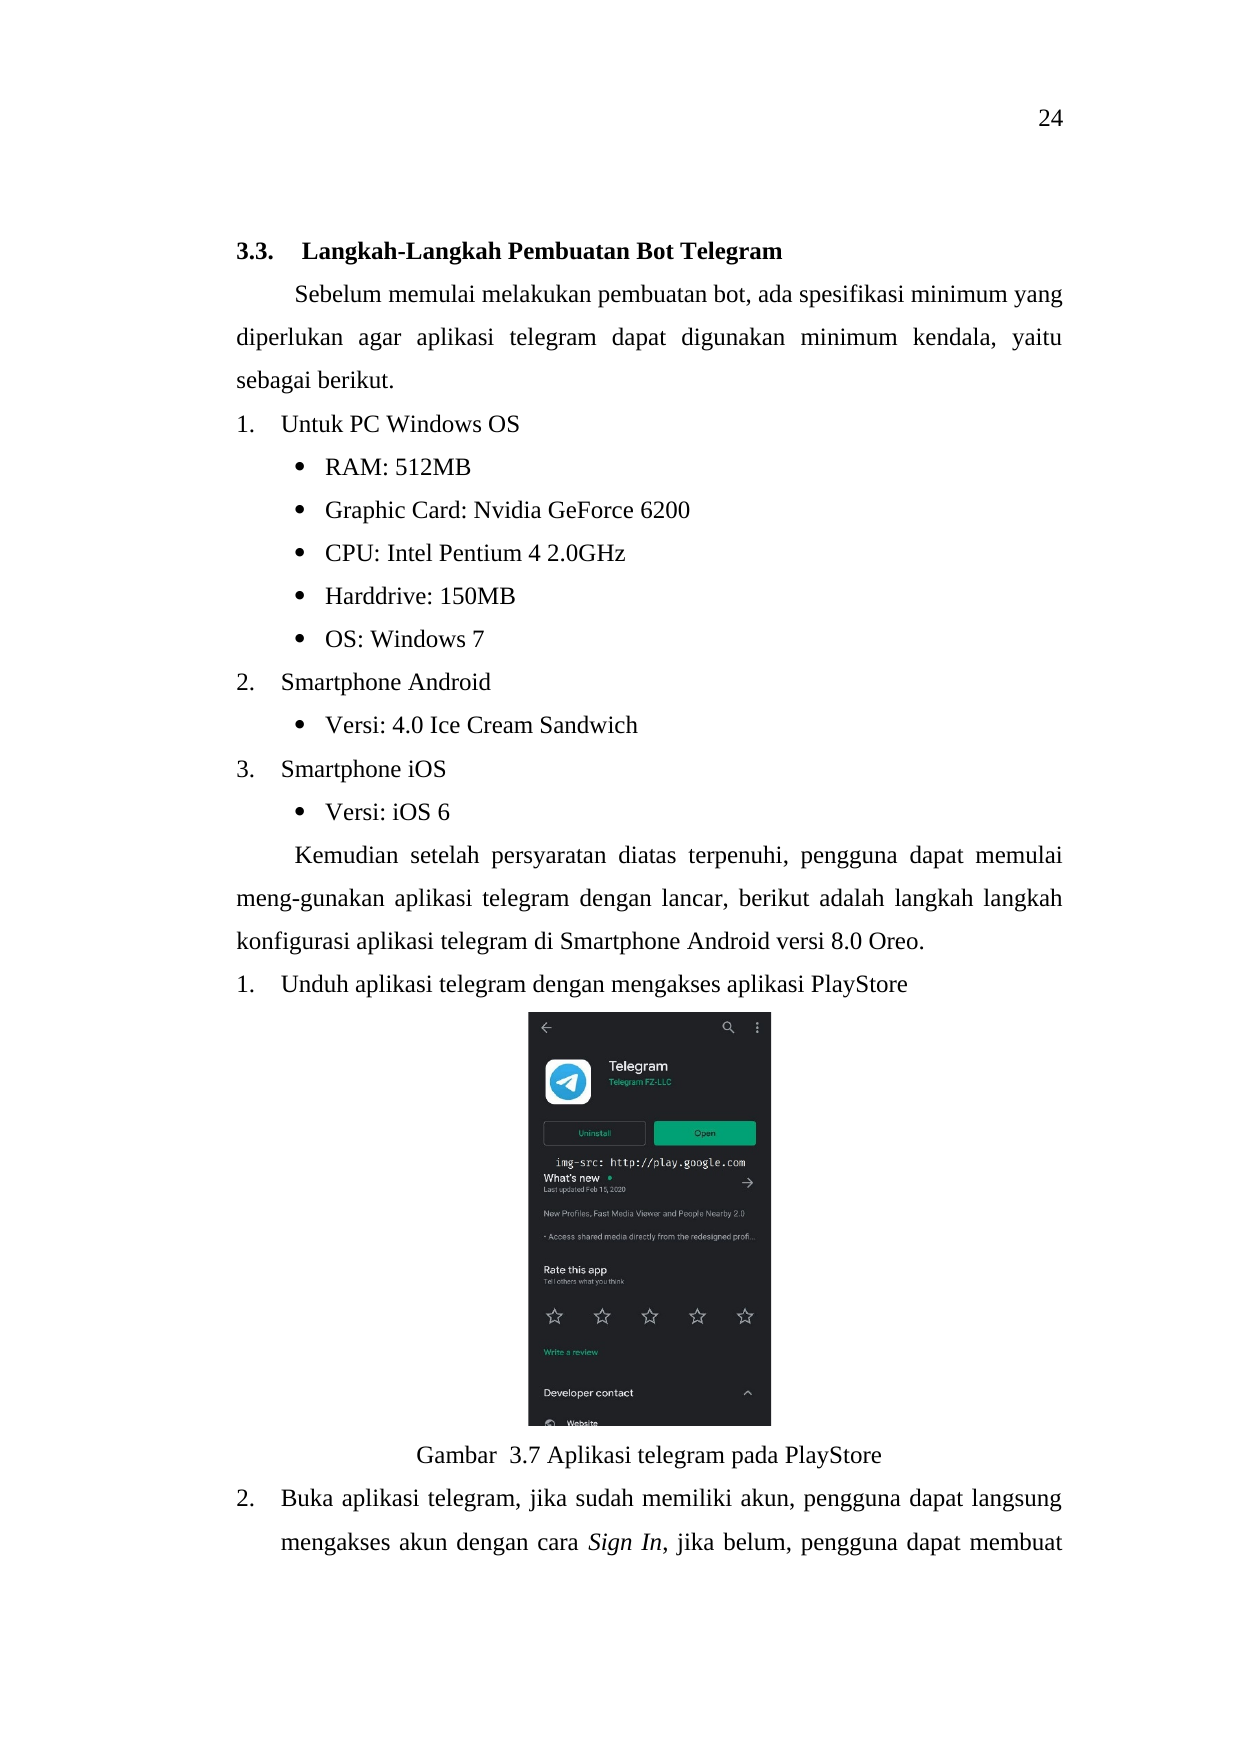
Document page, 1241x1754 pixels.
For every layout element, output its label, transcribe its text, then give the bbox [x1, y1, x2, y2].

list Versi: 4.0 Ice Cream Sandwich [295, 711, 1063, 739]
list RAM: 512MB [295, 452, 1063, 481]
list Versi: iOS 6 [295, 797, 1063, 826]
list CPU: Intel Pentium 4 2.0GHz [295, 538, 1063, 567]
list Smartphone Android [236, 667, 1063, 696]
text Sebelum memulai melakukan pembuatan bot, ada spesifikasi minimum yang diperlukan agar aplikasi telegram dapat digunakan minimum kendala, yaitu sebagai berikut. [236, 279, 1063, 394]
list Smartphone iOS [236, 754, 1063, 782]
list Untuk PC Windows OS [236, 409, 1063, 437]
list Harddrive: 150MB [295, 581, 1063, 610]
text Kemudian setelah persyaratan diatas terpenuhi, pengguna dapat memulai meng-gunakan aplikasi telegram dengan lancar, berikut adalah langkah langkah konfigurasi aplikasi telegram di Smartphone Android versi 8.0 Oreo. [236, 840, 1063, 955]
list Unduh aplikasi telegram dengan mengakses aplikasi PlayStore [236, 969, 1063, 998]
picture [528, 1012, 772, 1426]
subtitle Langkah-Langkah Pembuatan Bot Telegram [236, 236, 1062, 265]
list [236, 1483, 1063, 1555]
list Graphic Card: Nvidia GeForce 6200 [295, 495, 1063, 524]
list OS: Windows 7 [295, 624, 1063, 653]
